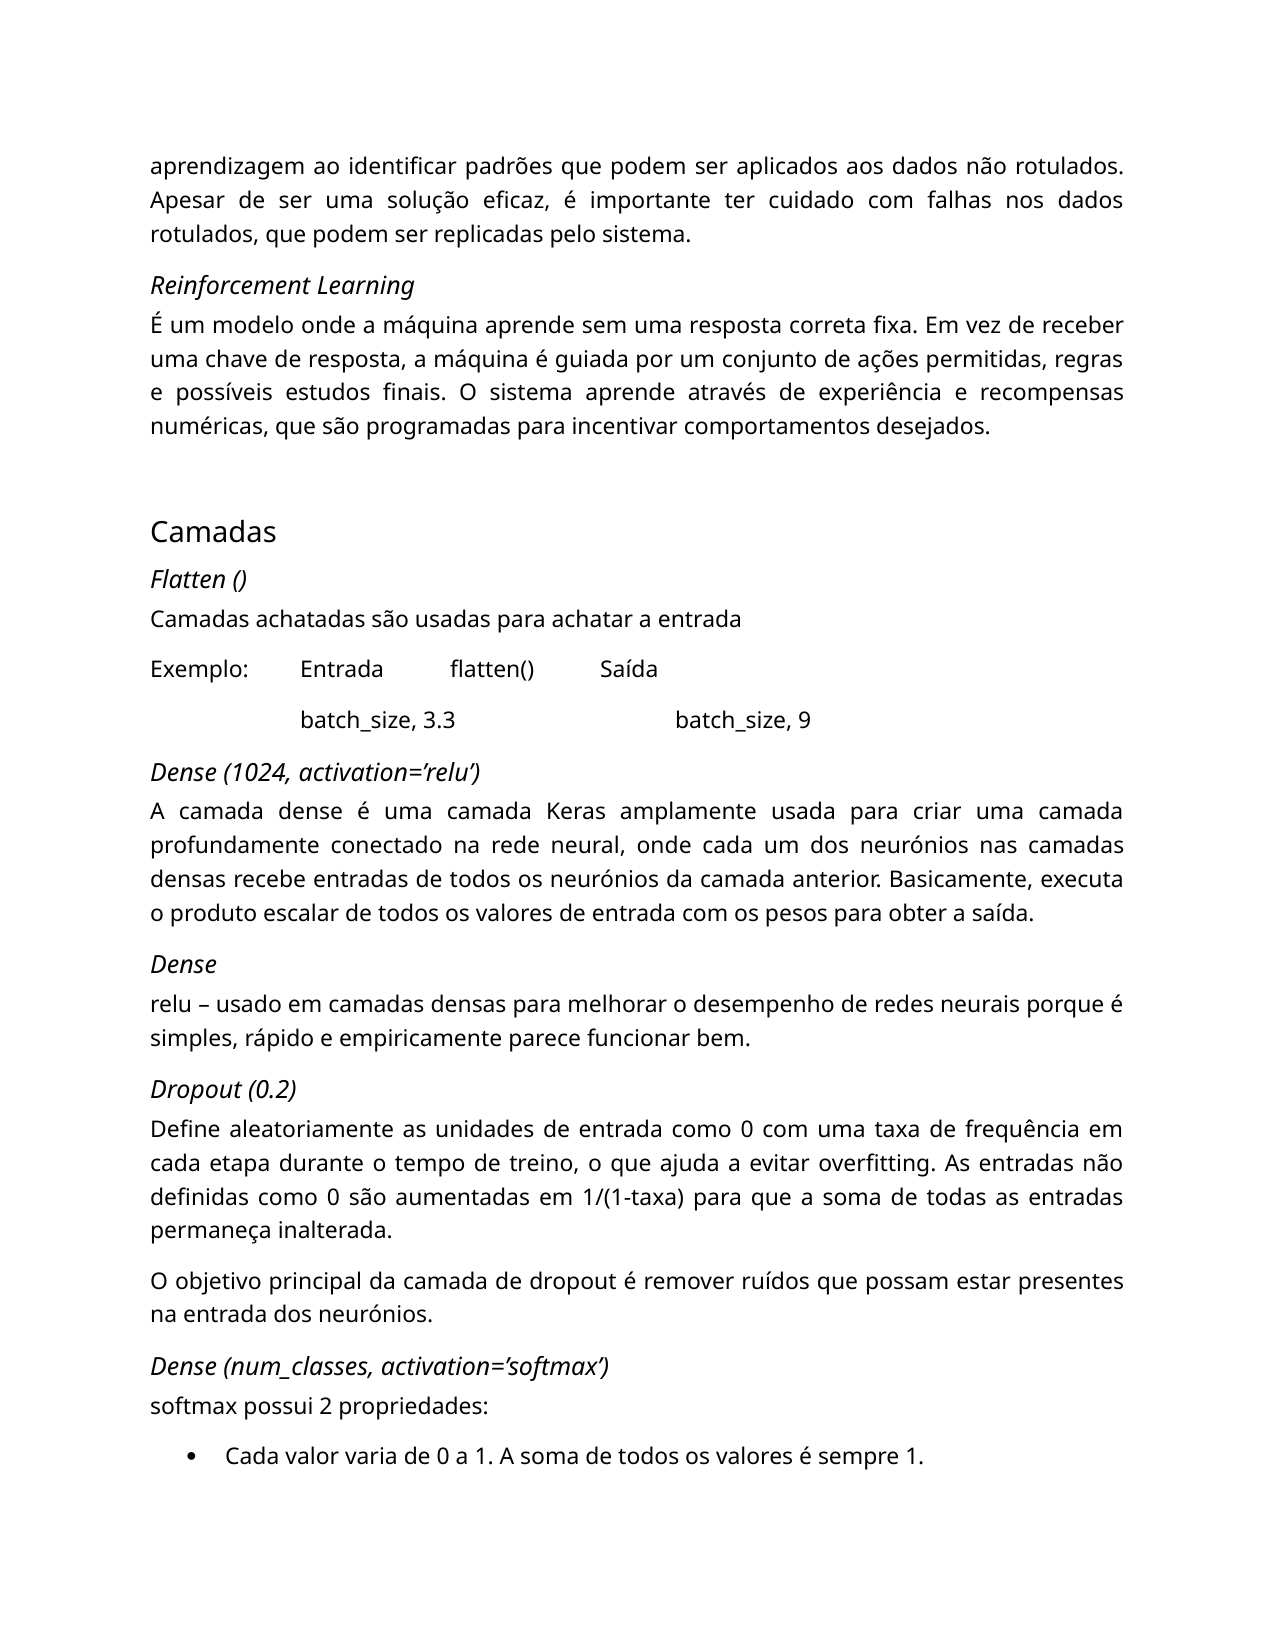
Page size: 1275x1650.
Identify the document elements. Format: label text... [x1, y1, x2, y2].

subtitle Reinforcement Learning [150, 268, 1125, 302]
subtitle Dense (1024, activation=’relu’) [150, 754, 1125, 788]
text Define aleatoriamente as unidades de entrada como 0 com uma taxa de frequência em cada etapa durante o tempo de treino, o que ajuda a evitar overfitting. As entradas não definidas como 0 são aumentadas em 1/(1-taxa) para que a soma de todas as entradas permaneça inalterada. [150, 1113, 1125, 1245]
text É um modelo onde a máquina aprende sem uma resposta correta fixa. Em vez de receber uma chave de resposta, a máquina é guiada por um conjunto de ações permitidas, regras e possíveis estudos finais. O sistema aprende através de experiência e recompensas numéricas, que são programadas para incentivar comportamentos desejados. [150, 309, 1125, 441]
text aprendizagem ao identificar padrões que podem ser aplicados aos dados não rotulados. Apesar de ser uma solução eficaz, é importante ter cuidado com falhas nos dados rotulados, que podem ser replicadas pelo sistema. [150, 150, 1125, 249]
text Exemplo: Entrada flatten() Saída [150, 653, 1125, 685]
text relu – usado em camadas densas para melhorar o desempenho de redes neurais porque é simples, rápido e empiricamente parece funcionar bem. [150, 988, 1125, 1053]
subtitle Flatten () [150, 562, 1125, 596]
subtitle Camadas [150, 511, 1125, 551]
list Cada valor varia de 0 a 1. A soma de todos os valores é sempre 1. [187, 1440, 1125, 1471]
subtitle Dropout (0.2) [150, 1072, 1125, 1106]
text A camada dense é uma camada Keras amplamente usada para criar uma camada profundamente conectado na rede neural, onde cada um dos neurónios nas camadas densas recebe entradas de todos os neurónios da camada anterior. Basicamente, executa o produto escalar de todos os valores de entrada com os pesos para obter a saída. [150, 795, 1125, 928]
subtitle Dense (num_classes, activation=’softmax’) [150, 1349, 1125, 1383]
text Camadas achatadas são usadas para achatar a entrada [150, 603, 1125, 634]
text O objetivo principal da camada de dropout é remover ruídos que possam estar presentes na entrada dos neurónios. [150, 1264, 1125, 1329]
subtitle Dense [150, 947, 1125, 981]
text batch_size, 3.3 batch_size, 9 [150, 704, 1125, 735]
text softmax possui 2 propriedades: [150, 1390, 1125, 1421]
